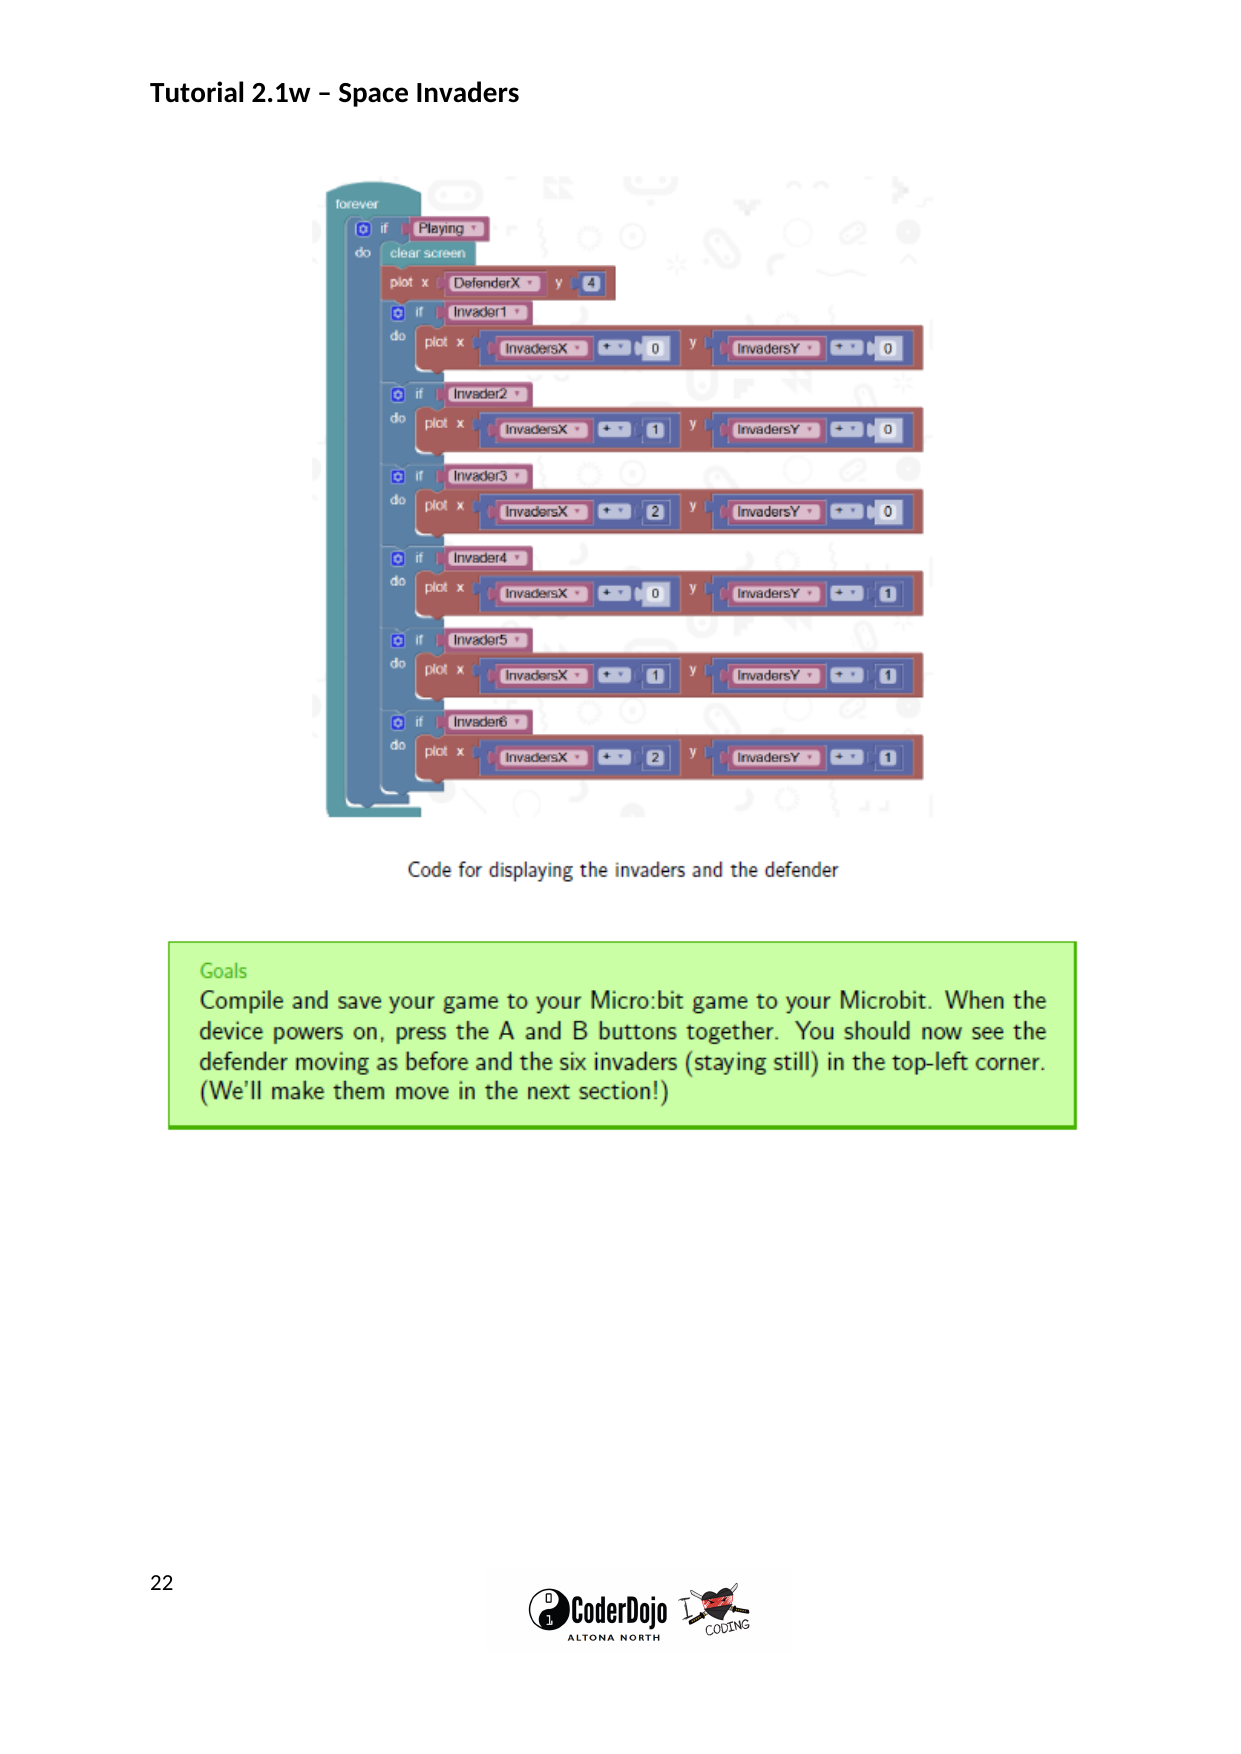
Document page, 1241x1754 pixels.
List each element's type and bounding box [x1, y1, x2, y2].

picture [486, 1568, 792, 1653]
picture [150, 150, 1091, 1150]
